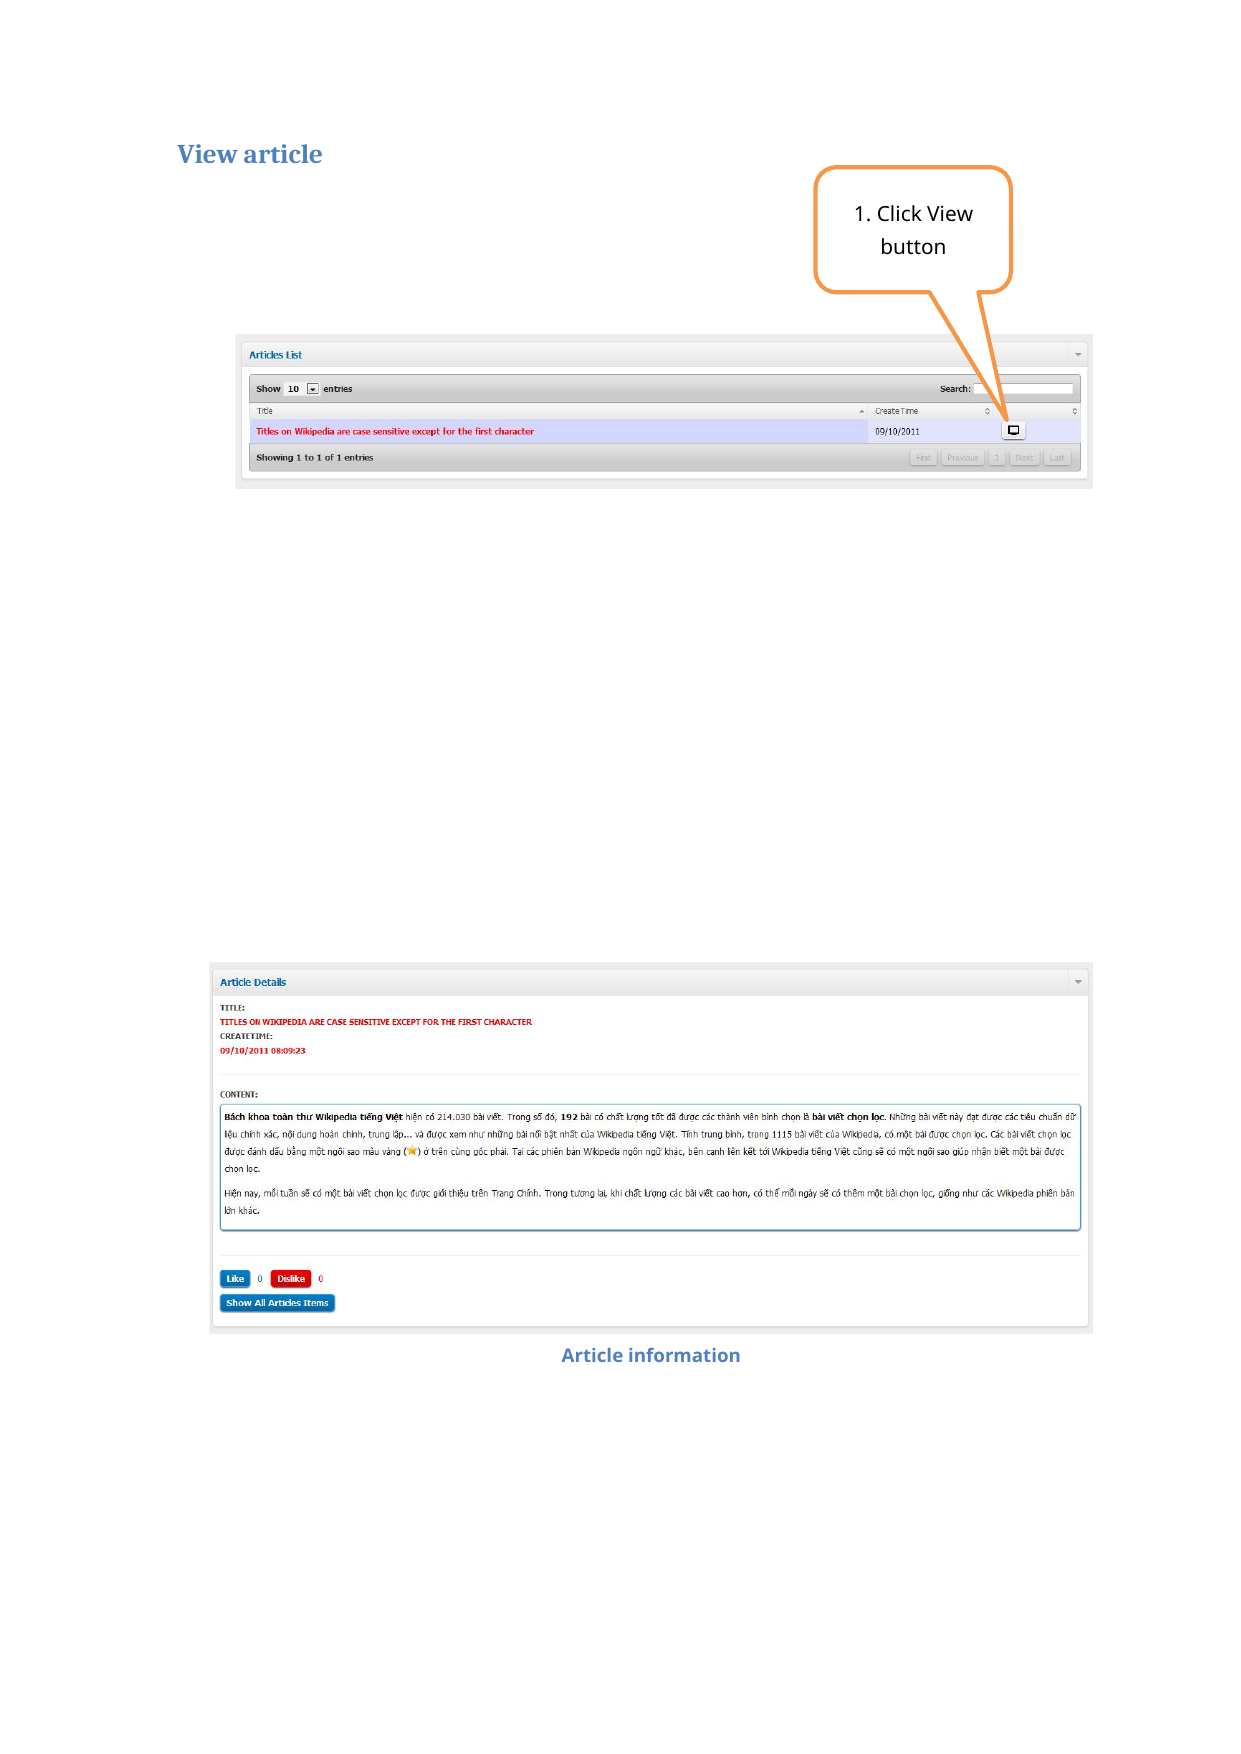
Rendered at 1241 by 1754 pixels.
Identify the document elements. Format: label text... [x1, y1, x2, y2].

picture [235, 334, 1093, 489]
subtitle View article [177, 139, 1122, 170]
picture [209, 962, 1094, 1334]
